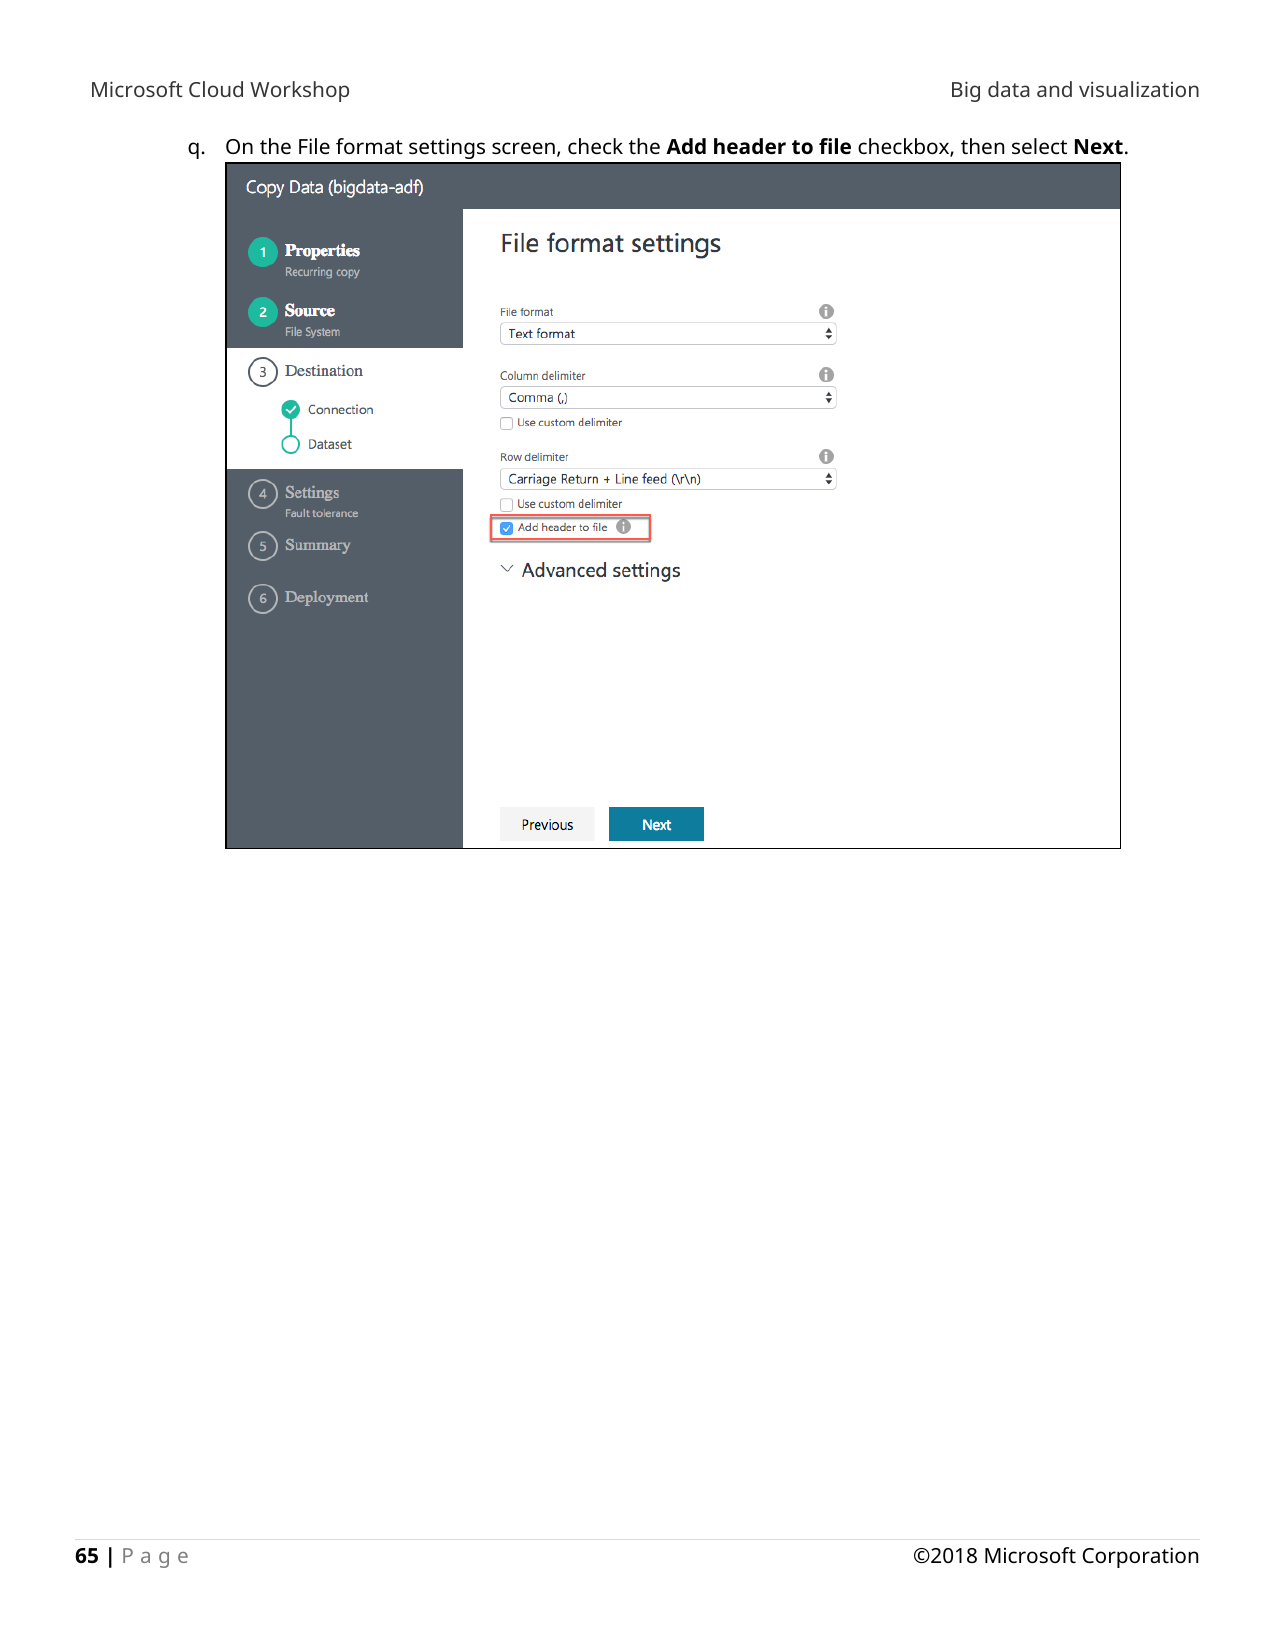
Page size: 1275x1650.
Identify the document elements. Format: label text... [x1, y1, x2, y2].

picture [225, 162, 1121, 849]
